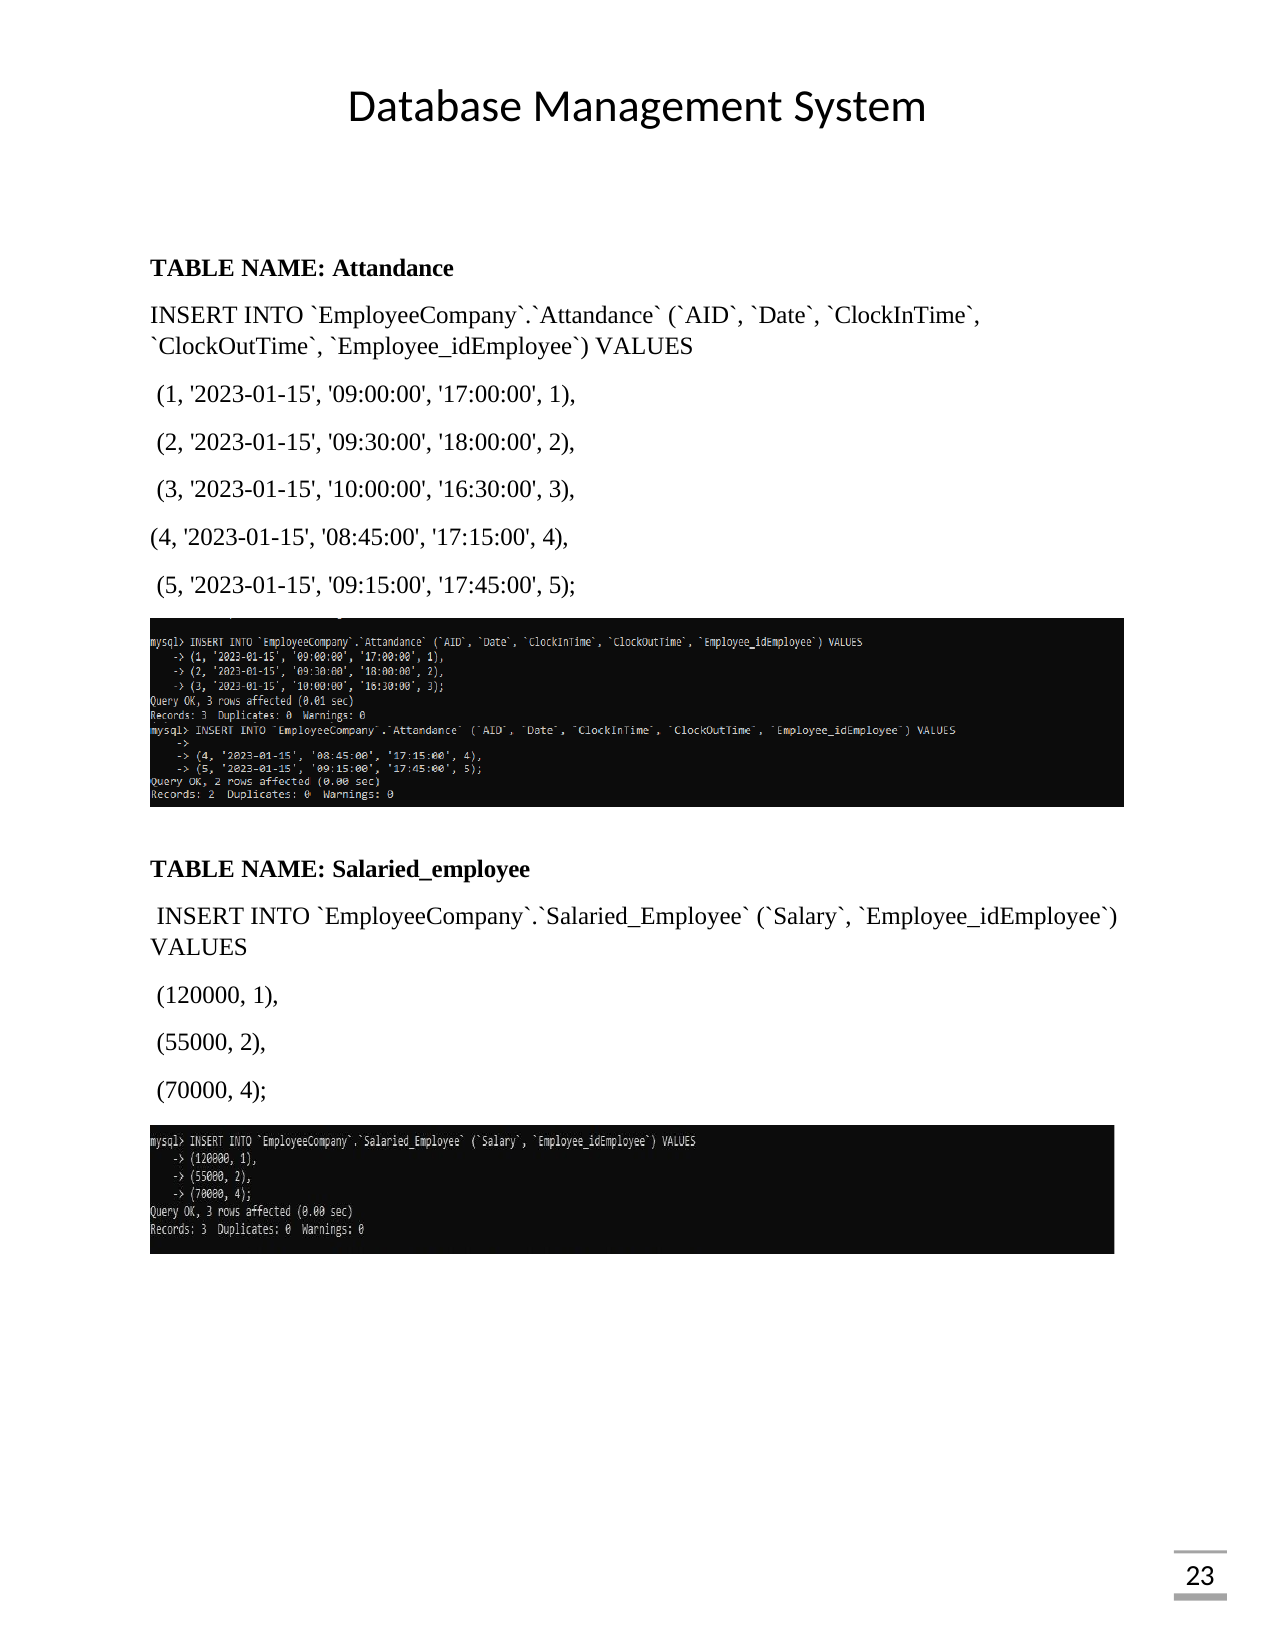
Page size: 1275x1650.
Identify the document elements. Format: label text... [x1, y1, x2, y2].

text (4, '2023-01-15', '08:45:00', '17:15:00', 4), [150, 522, 1237, 551]
picture [150, 618, 1124, 807]
text TABLE NAME: Salaried_employee [150, 854, 1237, 883]
text (5, '2023-01-15', '09:15:00', '17:45:00', 5); [156, 570, 1237, 599]
text (3, '2023-01-15', '10:00:00', '16:30:00', 3), [156, 474, 1237, 503]
text INSERT INTO `EmployeeCompany`.`Attandance` (`AID`, `Date`, `ClockInTime`, [150, 300, 1237, 329]
text INSERT INTO `EmployeeCompany`.`Salaried_Employee` (`Salary`, `Employee_idEmployee`) VALUES [150, 901, 1118, 961]
text (55000, 2), [156, 1027, 1237, 1056]
text `ClockOutTime`, `Employee_idEmployee`) VALUES (1, '2023-01-15', '09:00:00', '17:00:00', 1), [150, 331, 715, 407]
text TABLE NAME: Attandance [150, 253, 1237, 282]
text (2, '2023-01-15', '09:30:00', '18:00:00', 2), [156, 427, 1237, 456]
picture [150, 1125, 1115, 1254]
text (70000, 4); [156, 1076, 1237, 1104]
text (120000, 1), [156, 980, 1237, 1009]
